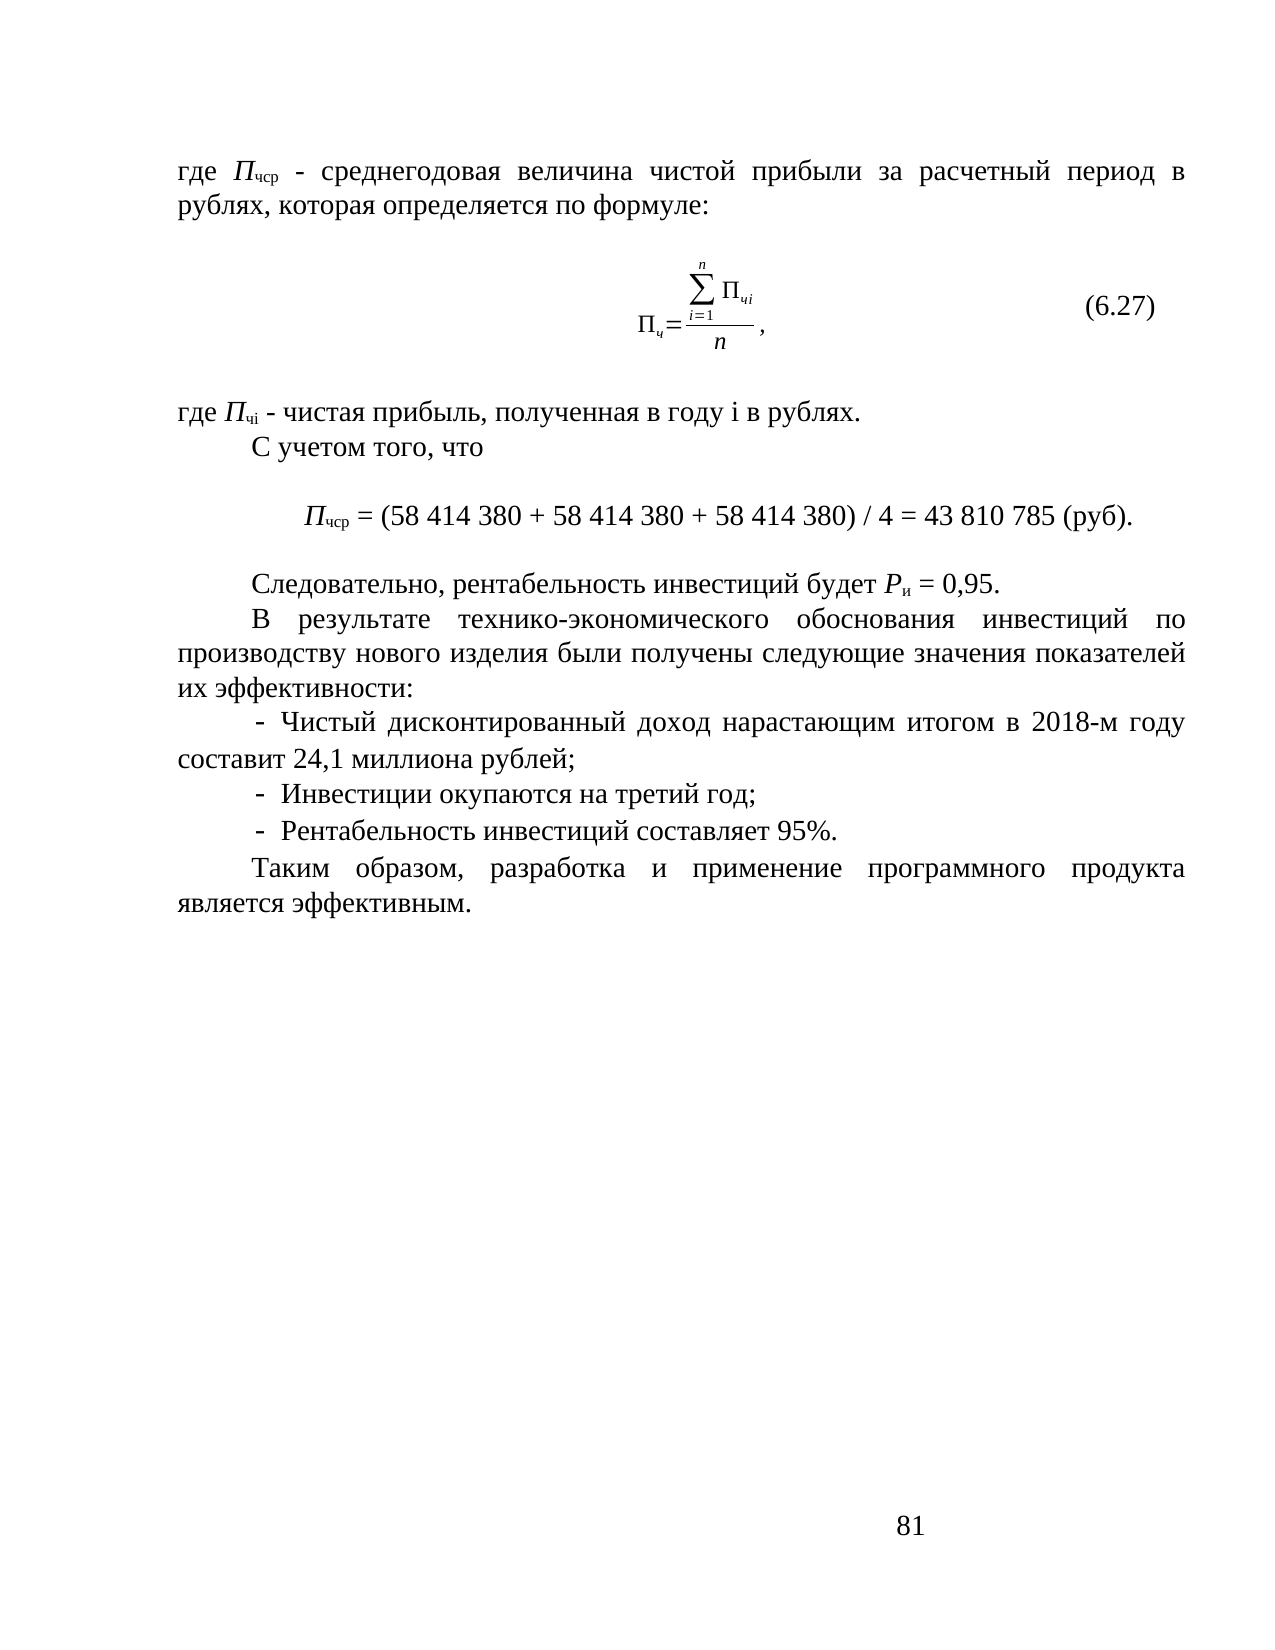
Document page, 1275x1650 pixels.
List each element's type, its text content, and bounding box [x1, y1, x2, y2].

text Чистый дисконтированный доход нарастающим итогом в 2018-м году составит 24,1 миллиона рублей; [177, 704, 1186, 775]
text Пчср = (58 414 380 + 58 414 380 + 58 414 380) / 4 = 43 810 785 (руб). [177, 498, 1186, 531]
table_header [166, 256, 1048, 360]
text Следовательно, рентабельность инвестиций будет Ри = 0,95. [177, 567, 1186, 600]
text Рентабельность инвестиций составляет 95%. [177, 813, 1186, 849]
text Таким образом, разработка и применение программного продукта является эффективным. [177, 850, 1186, 918]
text С учетом того, что [177, 429, 1186, 462]
text где Пчi - чистая прибыль, полученная в году i в рублях. [177, 394, 1186, 428]
table_header (6.27) [1048, 256, 1167, 360]
text где Пчср - среднегодовая величина чистой прибыли за расчетный период в рублях, которая определяется по формуле: [177, 153, 1186, 221]
text В результате технико-экономического обоснования инвестиций по производству нового изделия были получены следующие значения показателей их эффективности: [177, 601, 1186, 704]
text Инвестиции окупаются на третий год; [177, 776, 1186, 812]
